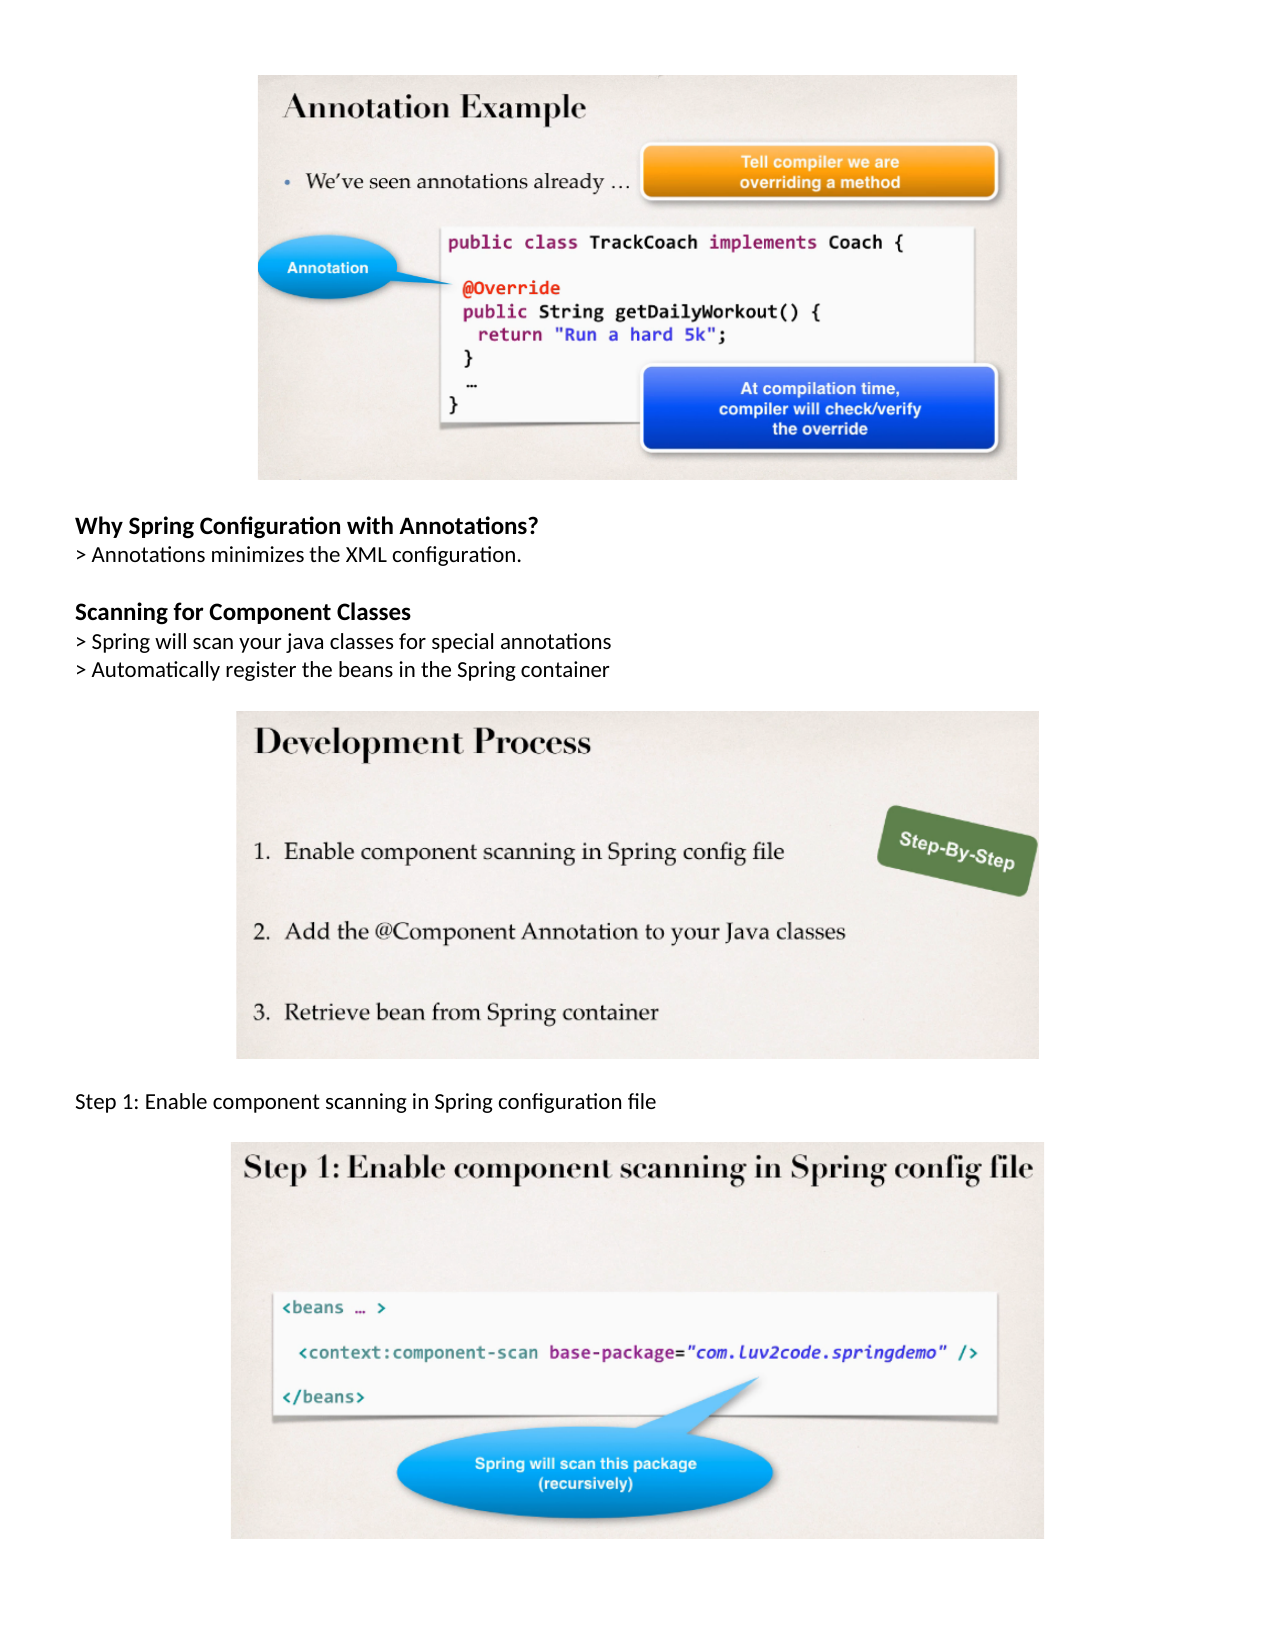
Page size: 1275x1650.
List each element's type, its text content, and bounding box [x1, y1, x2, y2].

text > Annotations minimizes the XML configuration. [75, 540, 1200, 568]
text > Spring will scan your java classes for special annotations [75, 627, 1200, 655]
picture [236, 711, 1039, 1059]
picture [230, 1142, 1045, 1539]
text Scanning for Component Classes [75, 596, 1200, 627]
text Step 1: Enable component scanning in Spring configuration file [75, 1087, 1200, 1115]
picture [289, 262, 320, 272]
picture [321, 263, 339, 273]
picture [257, 75, 1018, 480]
text Why Spring Configuration with Annotations? [75, 510, 1200, 540]
picture [347, 263, 367, 273]
text > Automatically register the beans in the Spring container [75, 655, 1200, 683]
